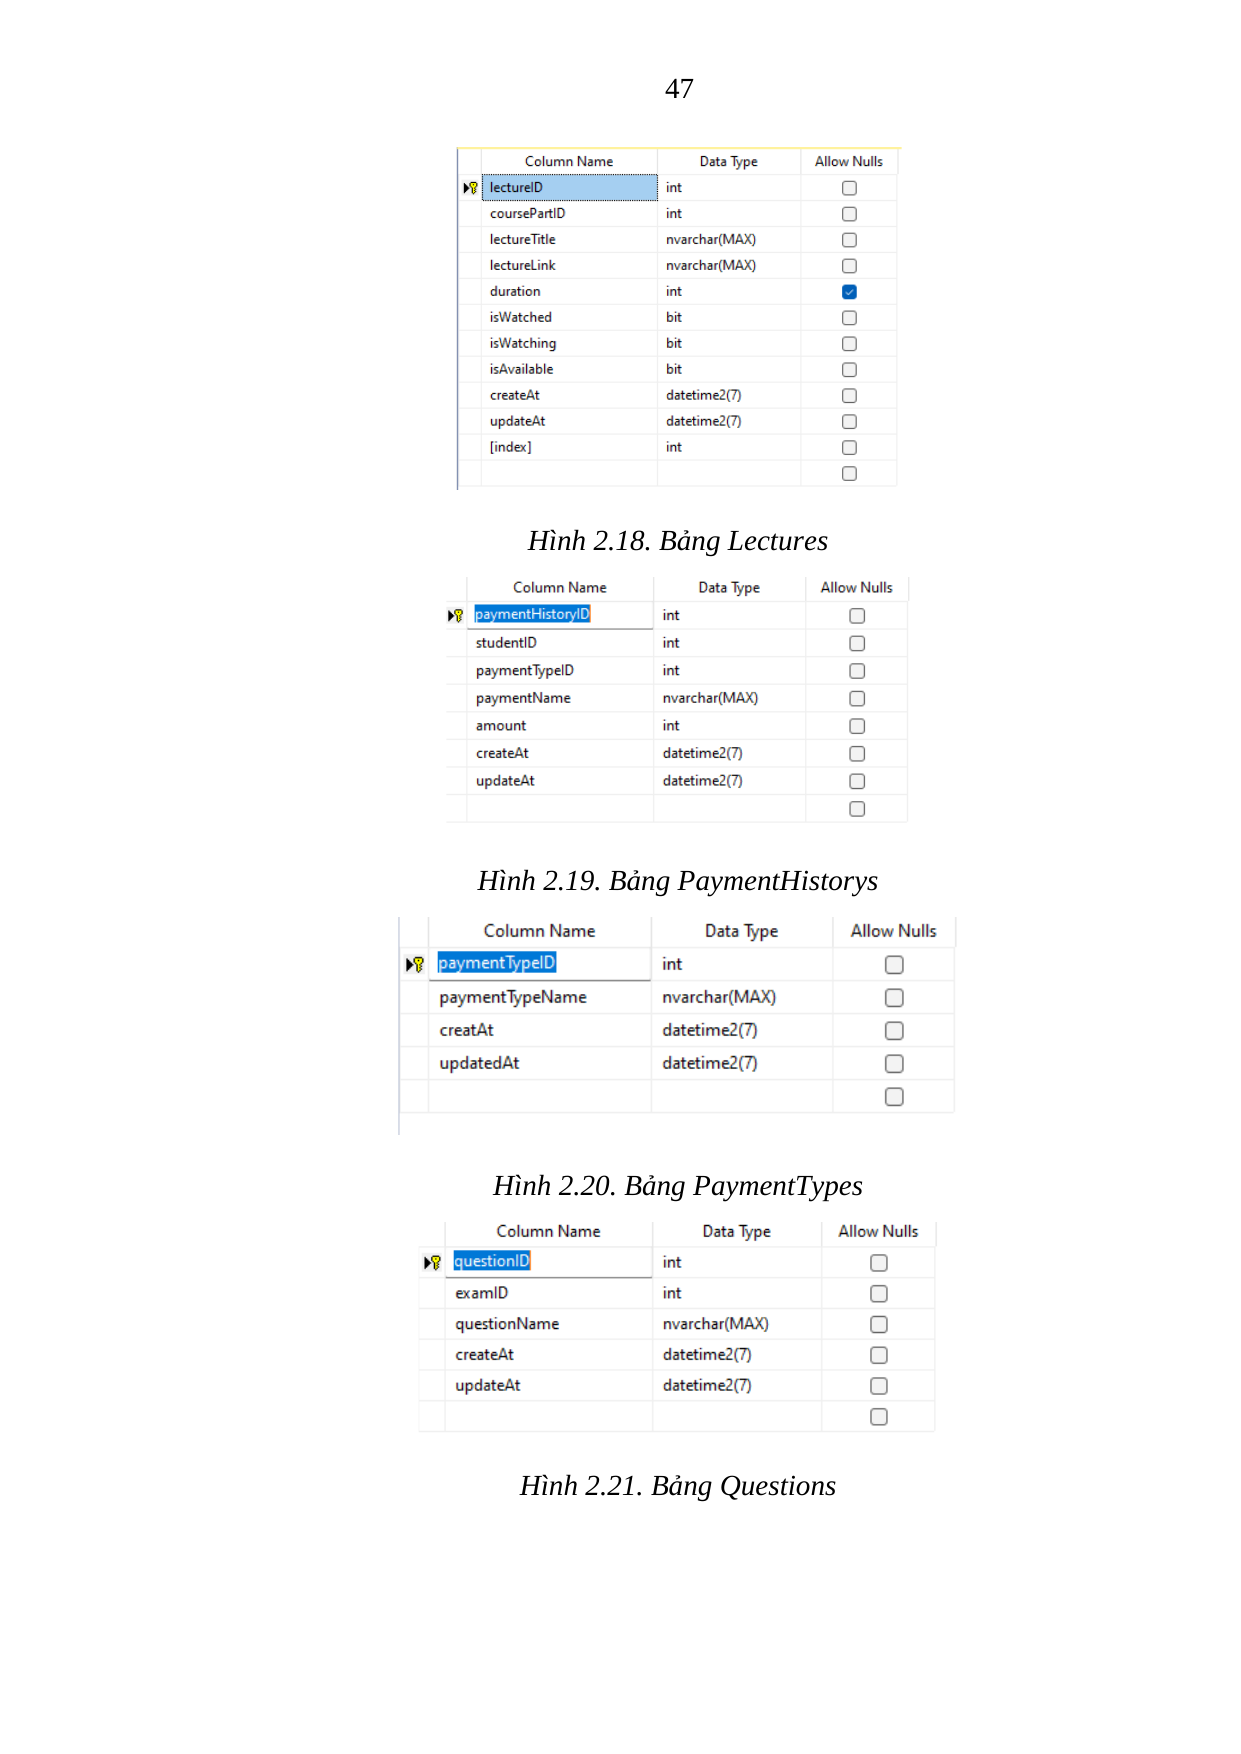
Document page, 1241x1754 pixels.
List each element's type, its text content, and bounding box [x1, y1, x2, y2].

picture [398, 917, 961, 1135]
picture [456, 147, 902, 490]
picture [446, 577, 913, 830]
picture [418, 1222, 941, 1435]
